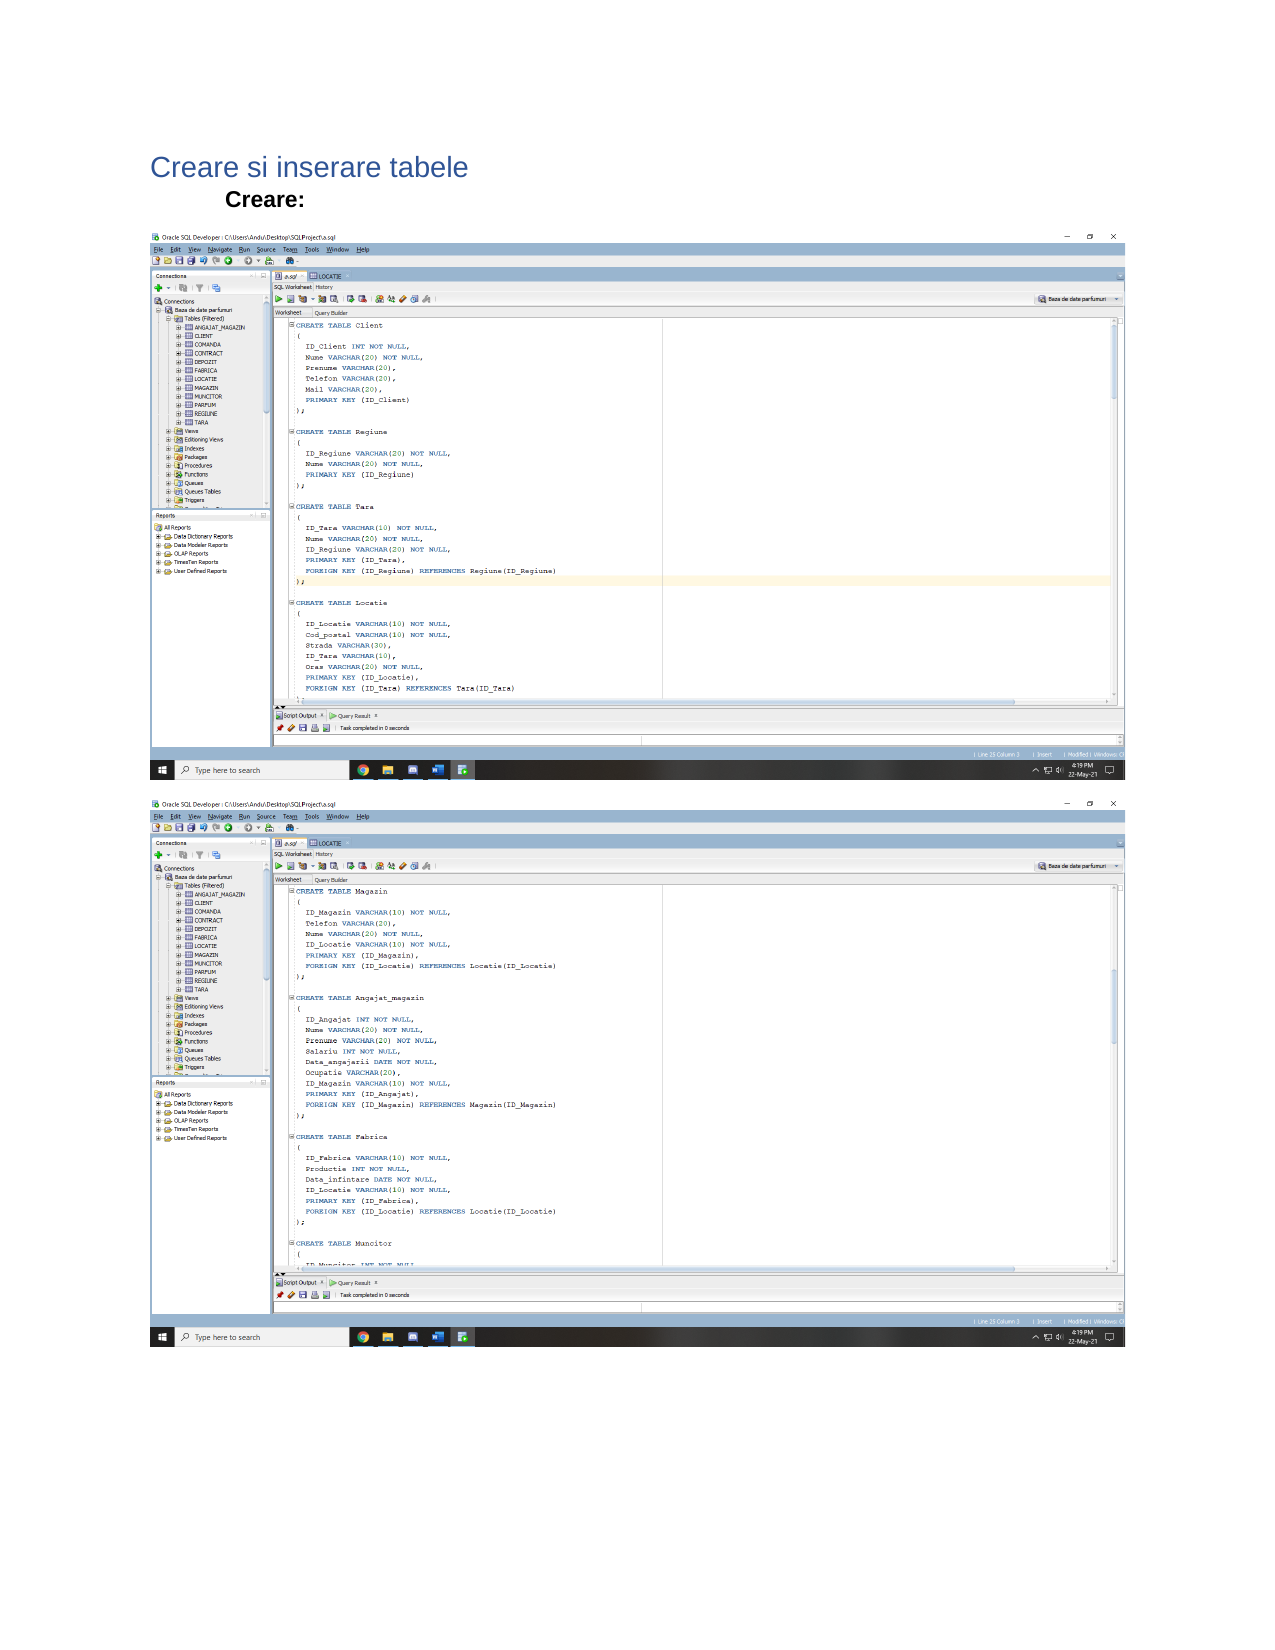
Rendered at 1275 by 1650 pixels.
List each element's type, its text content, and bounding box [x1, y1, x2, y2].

subtitle Creare si inserare tabele [150, 150, 1125, 183]
text Creare: [150, 186, 1125, 212]
picture [150, 798, 1125, 1347]
picture [150, 231, 1125, 780]
